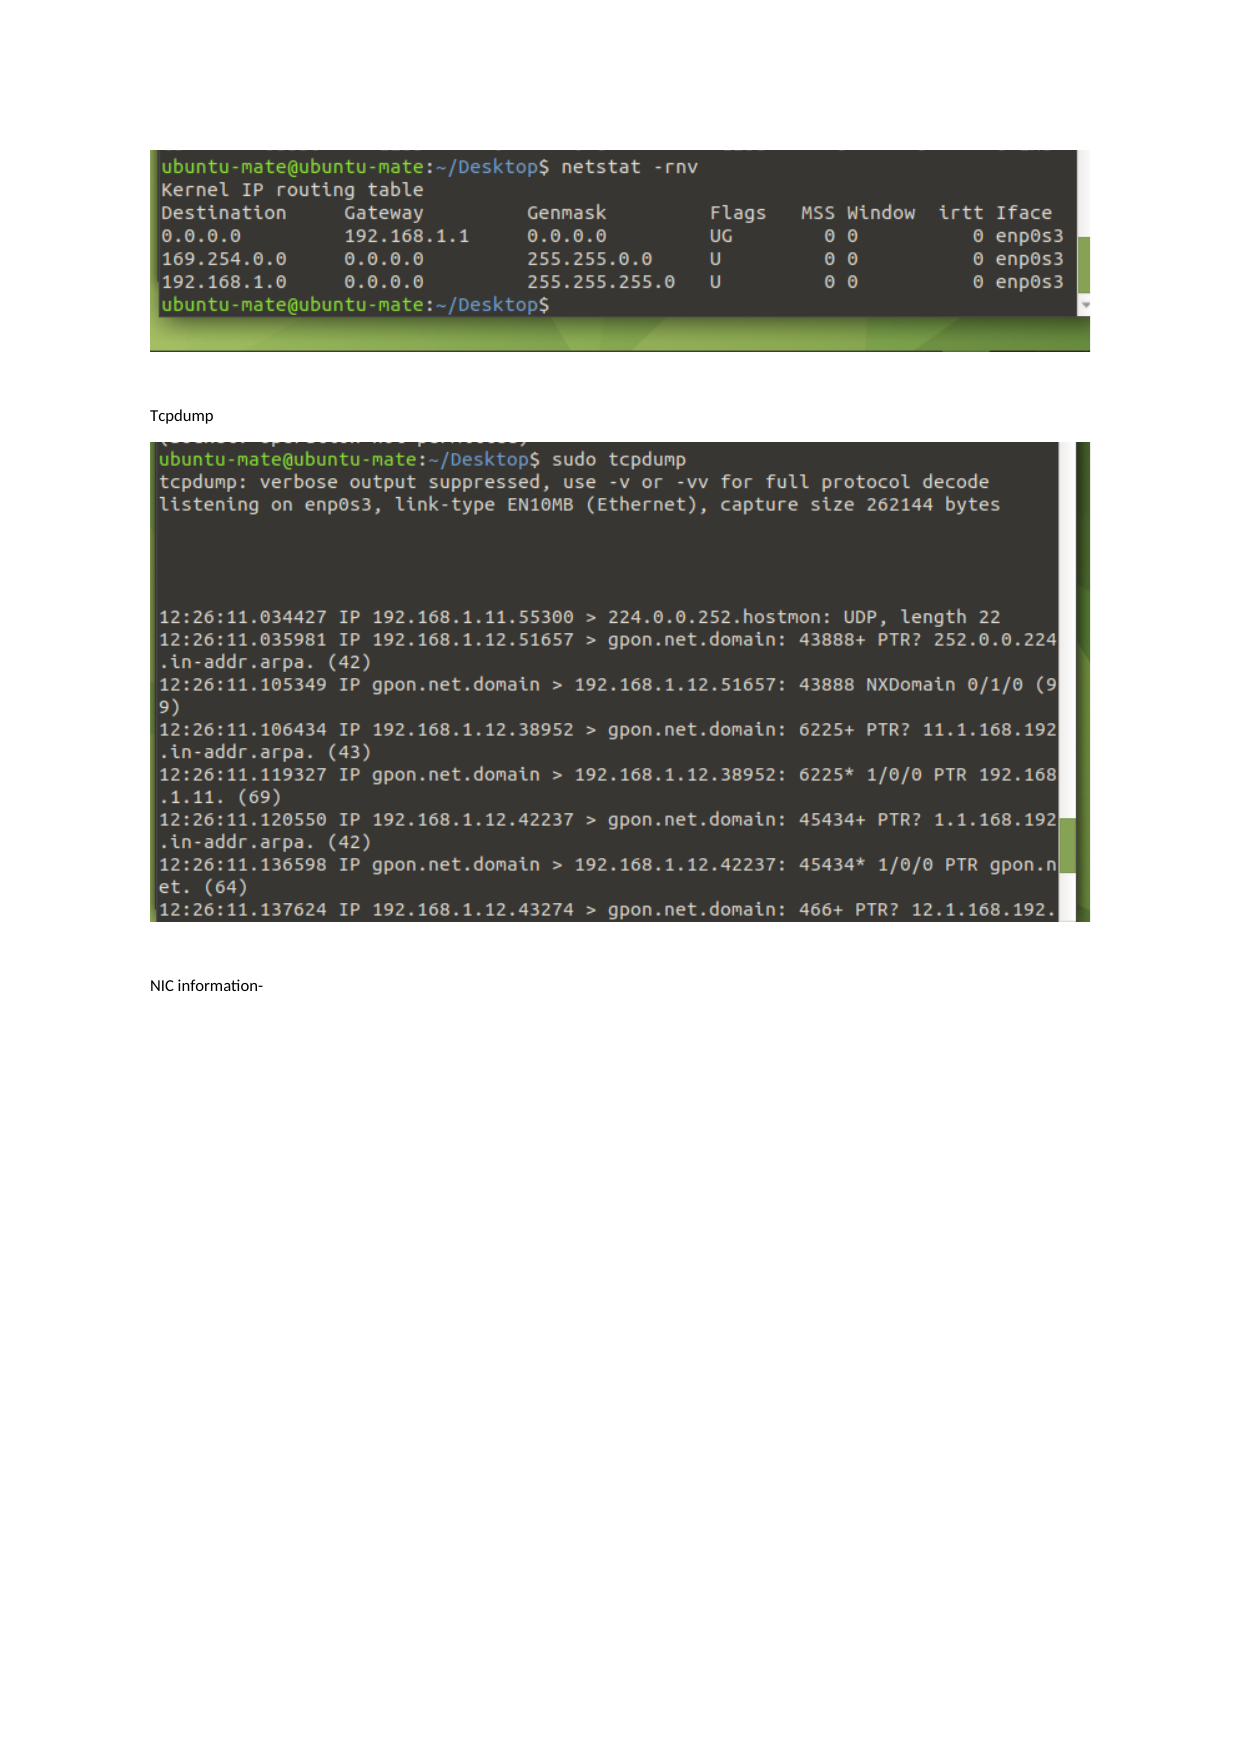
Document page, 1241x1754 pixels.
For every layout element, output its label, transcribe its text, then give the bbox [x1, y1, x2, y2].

picture [150, 442, 1091, 922]
text NIC information- [150, 975, 1090, 995]
picture [150, 150, 1091, 352]
text Tcpdump [150, 405, 1090, 426]
